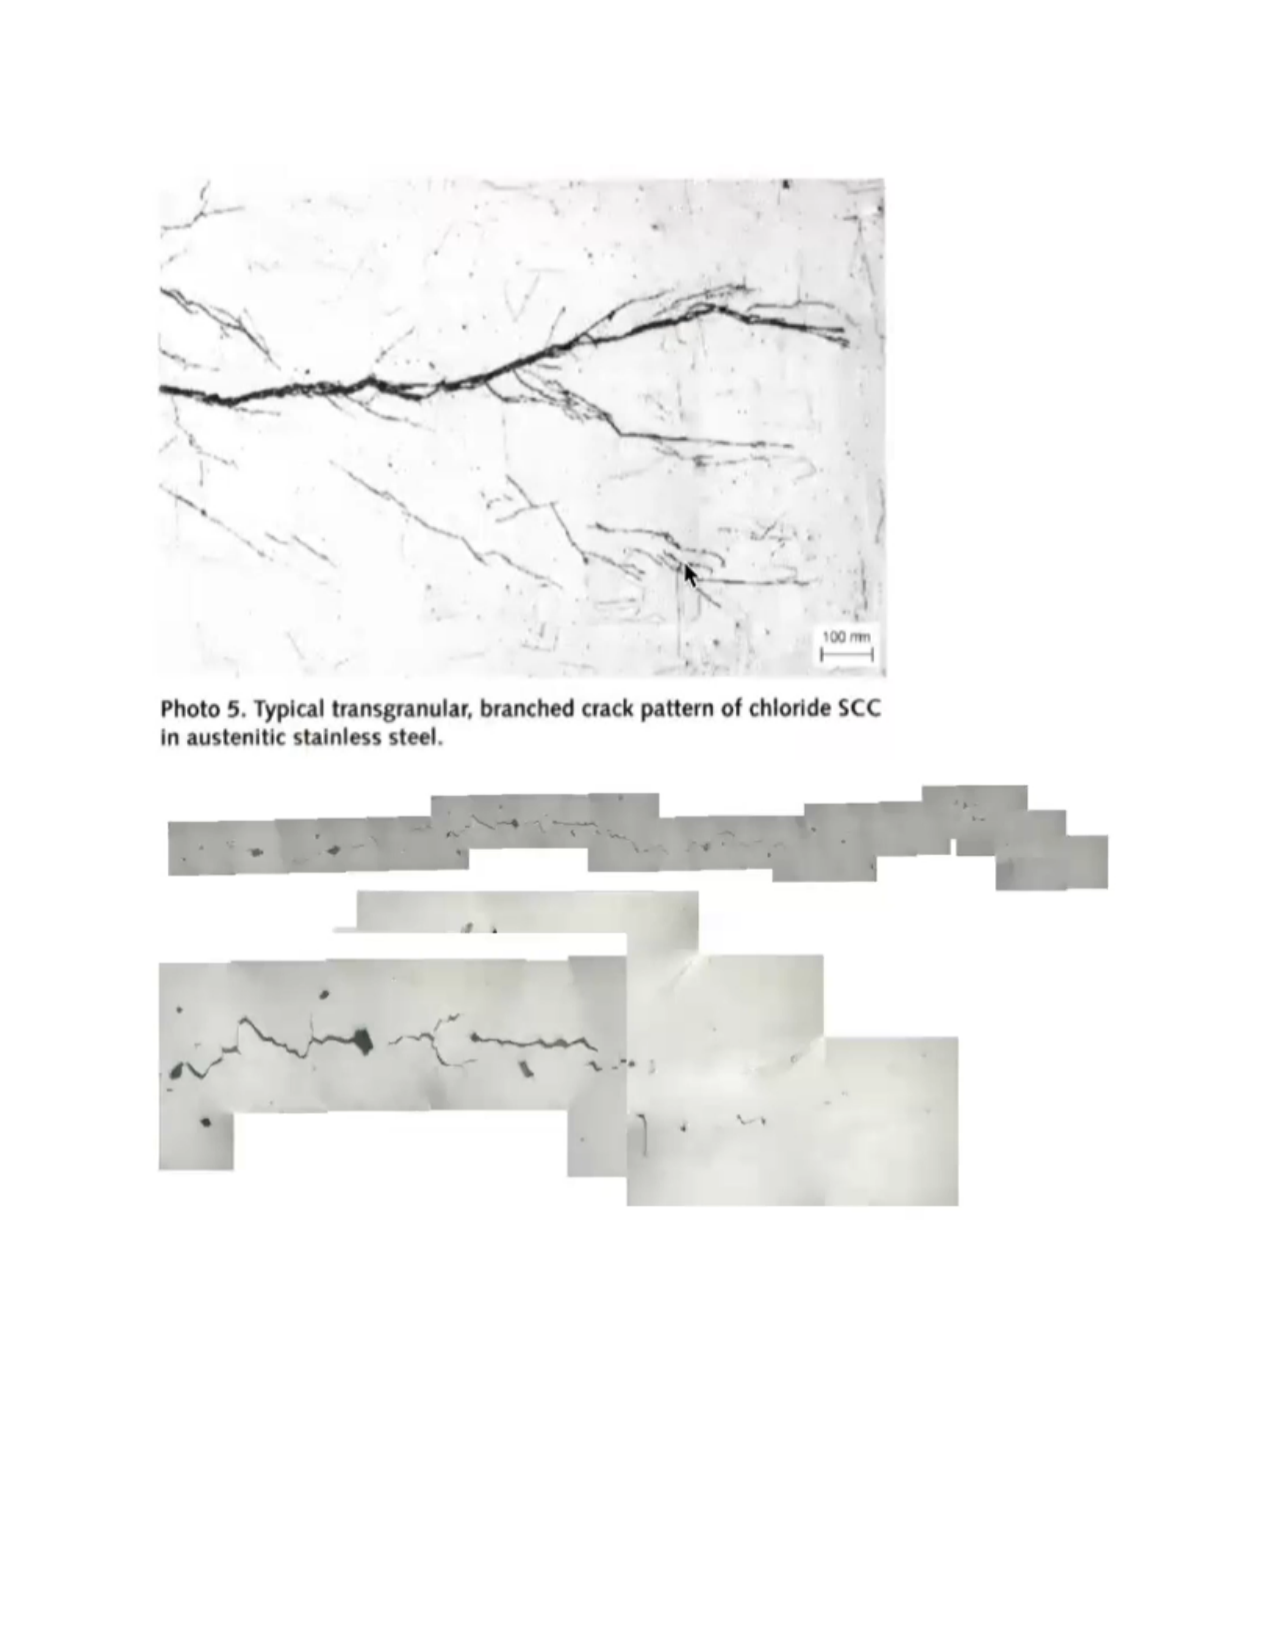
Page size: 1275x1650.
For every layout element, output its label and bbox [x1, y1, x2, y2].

picture [150, 150, 896, 760]
picture [150, 763, 1125, 1224]
